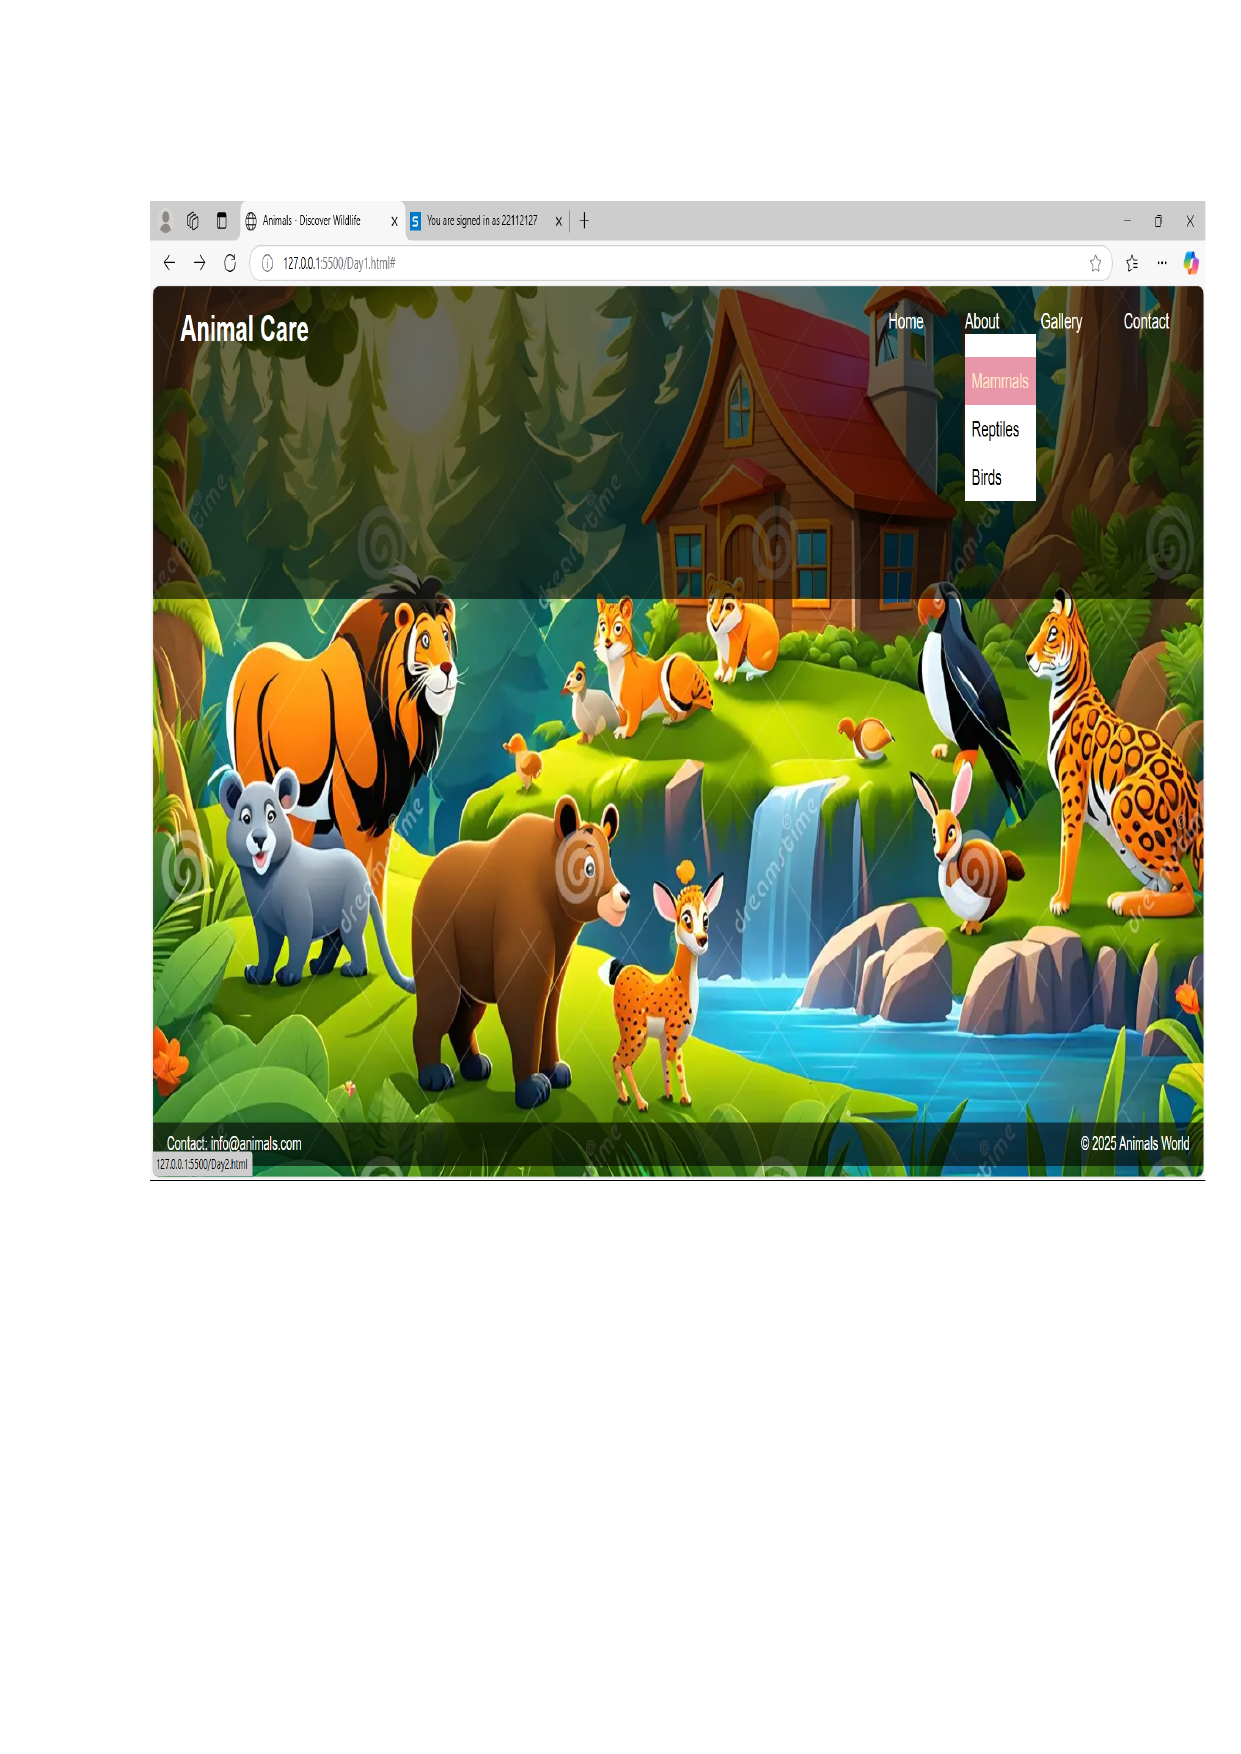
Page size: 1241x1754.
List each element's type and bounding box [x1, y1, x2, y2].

picture [150, 201, 1206, 1181]
